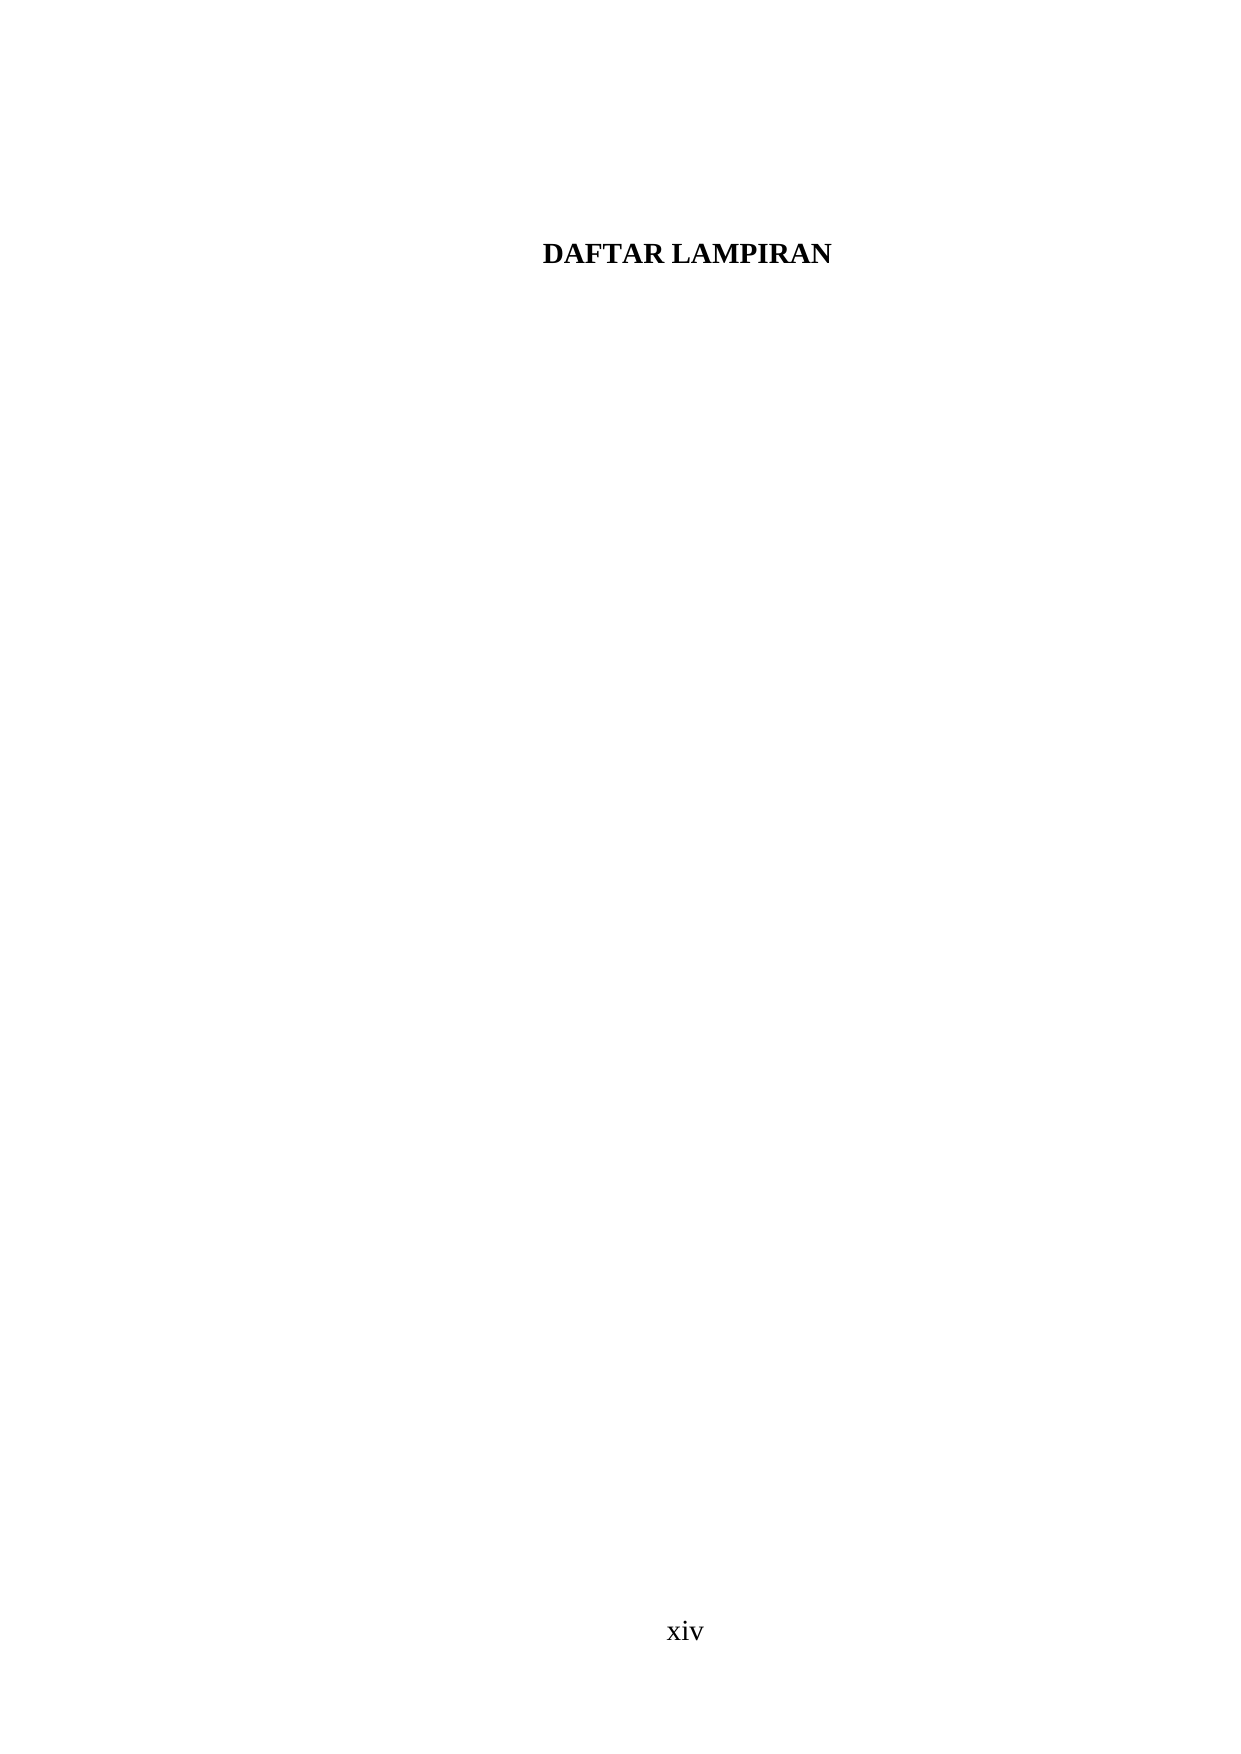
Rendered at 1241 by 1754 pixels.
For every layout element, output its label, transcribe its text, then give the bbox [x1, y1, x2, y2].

text DAFTAR LAMPIRAN [236, 236, 1063, 270]
